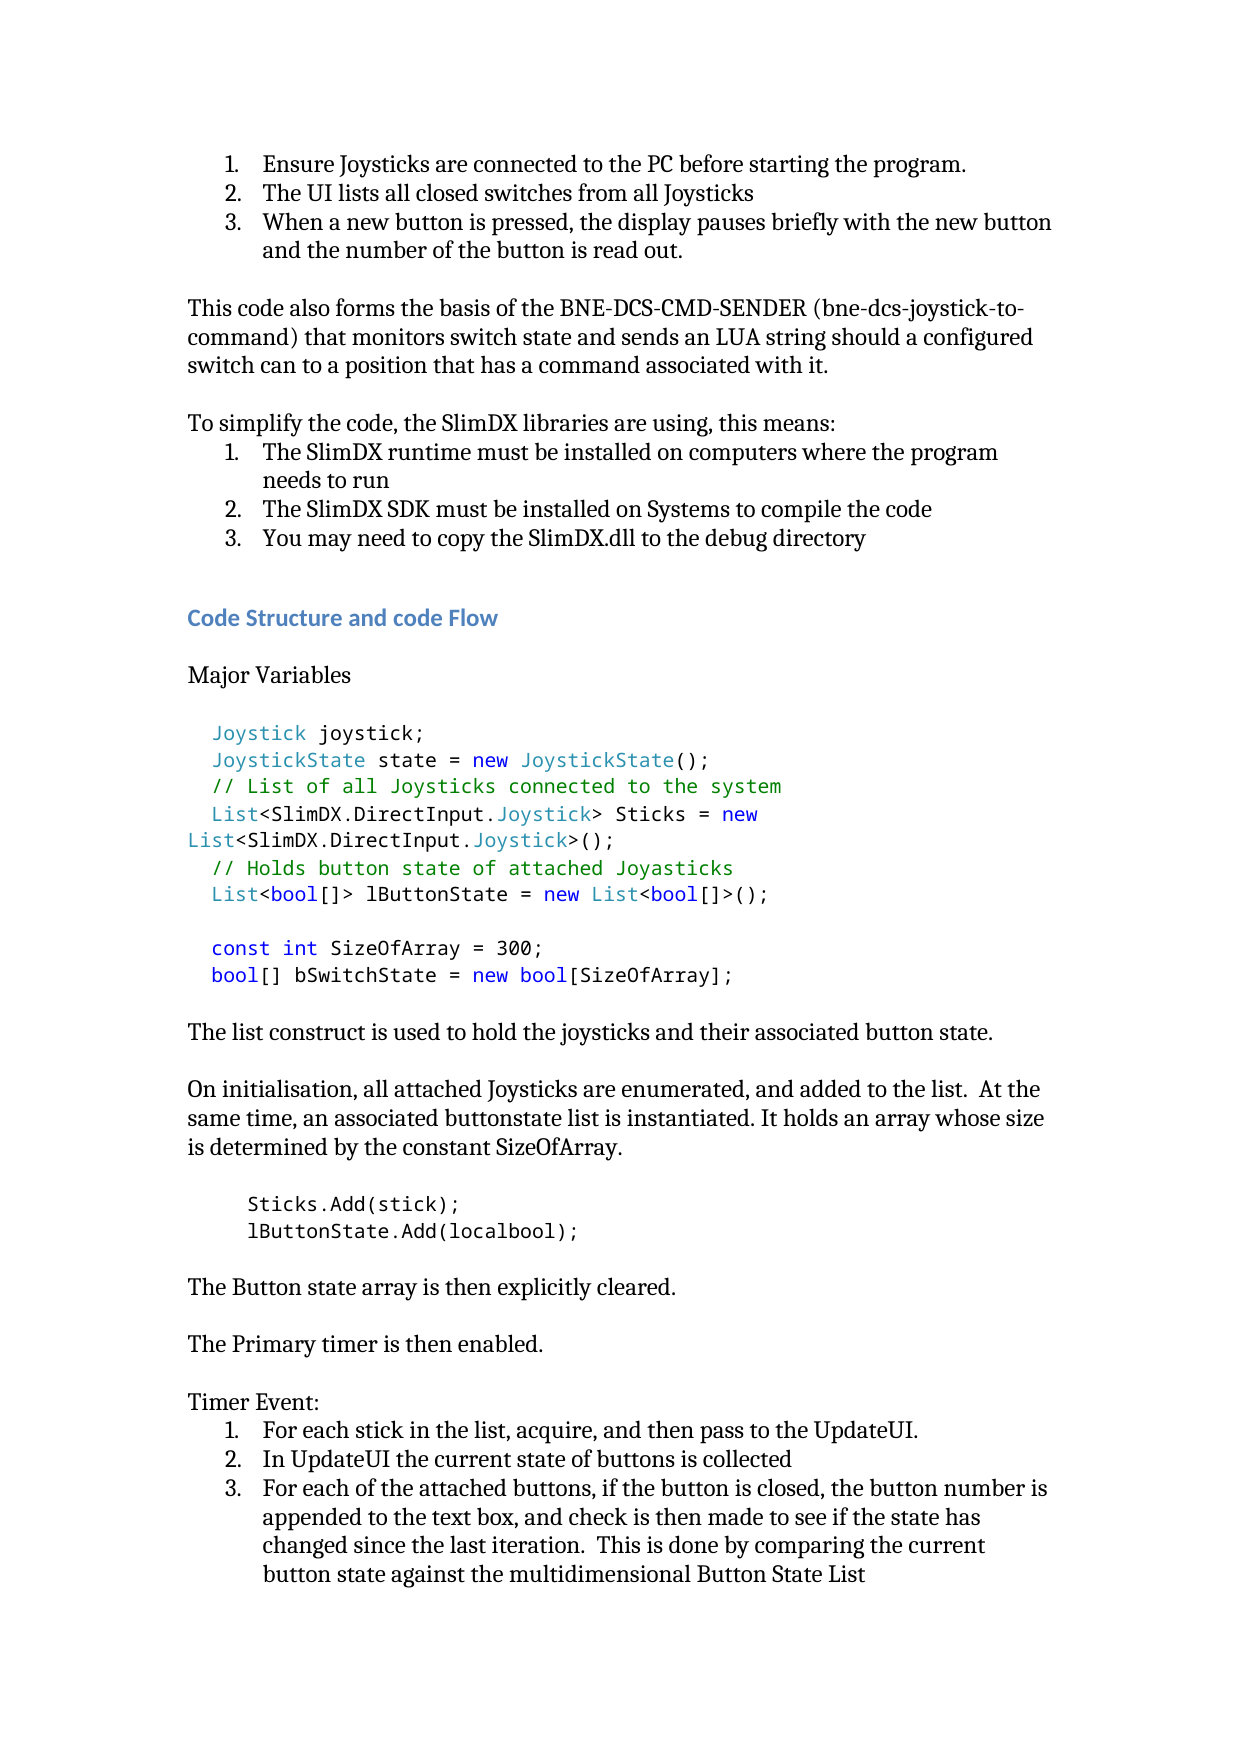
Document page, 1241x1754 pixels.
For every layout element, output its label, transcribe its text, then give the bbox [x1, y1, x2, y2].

list The SlimDX runtime must be installed on computers where the program needs to run [225, 437, 1053, 495]
text bool[] bSwitchState = new bool[SizeOfArray]; [187, 962, 1148, 989]
text Major Variables [187, 661, 1053, 690]
list For each of the attached buttons, if the button is closed, the button number is appended to the text box, and check is then made to see if the state has changed since the last iteration. This is done by comparing the current button state against the multidimensional Button State List [225, 1474, 1053, 1589]
text The list construct is used to hold the joysticks and their associated button state. [187, 1017, 1053, 1046]
text Sticks.Add(stick); [187, 1190, 1053, 1217]
list The UI lists all closed switches from all Joysticks [225, 179, 1053, 207]
text The Button state array is then explicitly cleared. [187, 1273, 1053, 1301]
text Timer Event: [187, 1388, 1053, 1416]
text lButtonState.Add(localbool); [187, 1217, 1053, 1244]
text Joystick joystick; [187, 719, 1148, 746]
text This code also forms the basis of the BNE-DCS-CMD-SENDER (bne-dcs-joystick-to-command) that monitors switch state and sends an LUA string should a configured switch can to a position that has a command associated with it. [187, 294, 1053, 380]
text List<SlimDX.DirectInput.Joystick> Sticks = new List<SlimDX.DirectInput.Joystick>(); [187, 800, 1148, 854]
list For each stick in the list, acquire, and then pass to the UpdateUI. [225, 1416, 1053, 1445]
text List<bool[]> lButtonState = new List<bool[]>(); [187, 881, 1148, 908]
text const int SizeOfArray = 300; [187, 935, 1148, 962]
text On initialisation, all attached Joysticks are enumerated, and added to the list. At the same time, an associated buttonstate list is instantiated. It holds an array whose size is determined by the constant SizeOfArray. [187, 1075, 1053, 1161]
list The SlimDX SDK must be installed on Systems to compile the code [225, 495, 1053, 524]
text // List of all Joysticks connected to the system [187, 773, 1148, 800]
subtitle Code Structure and code Flow [187, 602, 1053, 633]
list Ensure Joysticks are connected to the PC before starting the program. [225, 150, 1053, 179]
list When a new button is pressed, the display pauses briefly with the new button and the number of the button is read out. [225, 207, 1053, 265]
text JoystickState state = new JoystickState(); [187, 746, 1148, 773]
text // Holds button state of attached Joyasticks [187, 854, 1148, 881]
text To simplify the code, the SlimDX libraries are using, this means: [187, 409, 1053, 437]
text The Primary timer is then enabled. [187, 1330, 1053, 1359]
list In UpdateUI the current state of buttons is collected [225, 1445, 1053, 1474]
list You may need to copy the SlimDX.dll to the debug directory [225, 524, 1053, 552]
